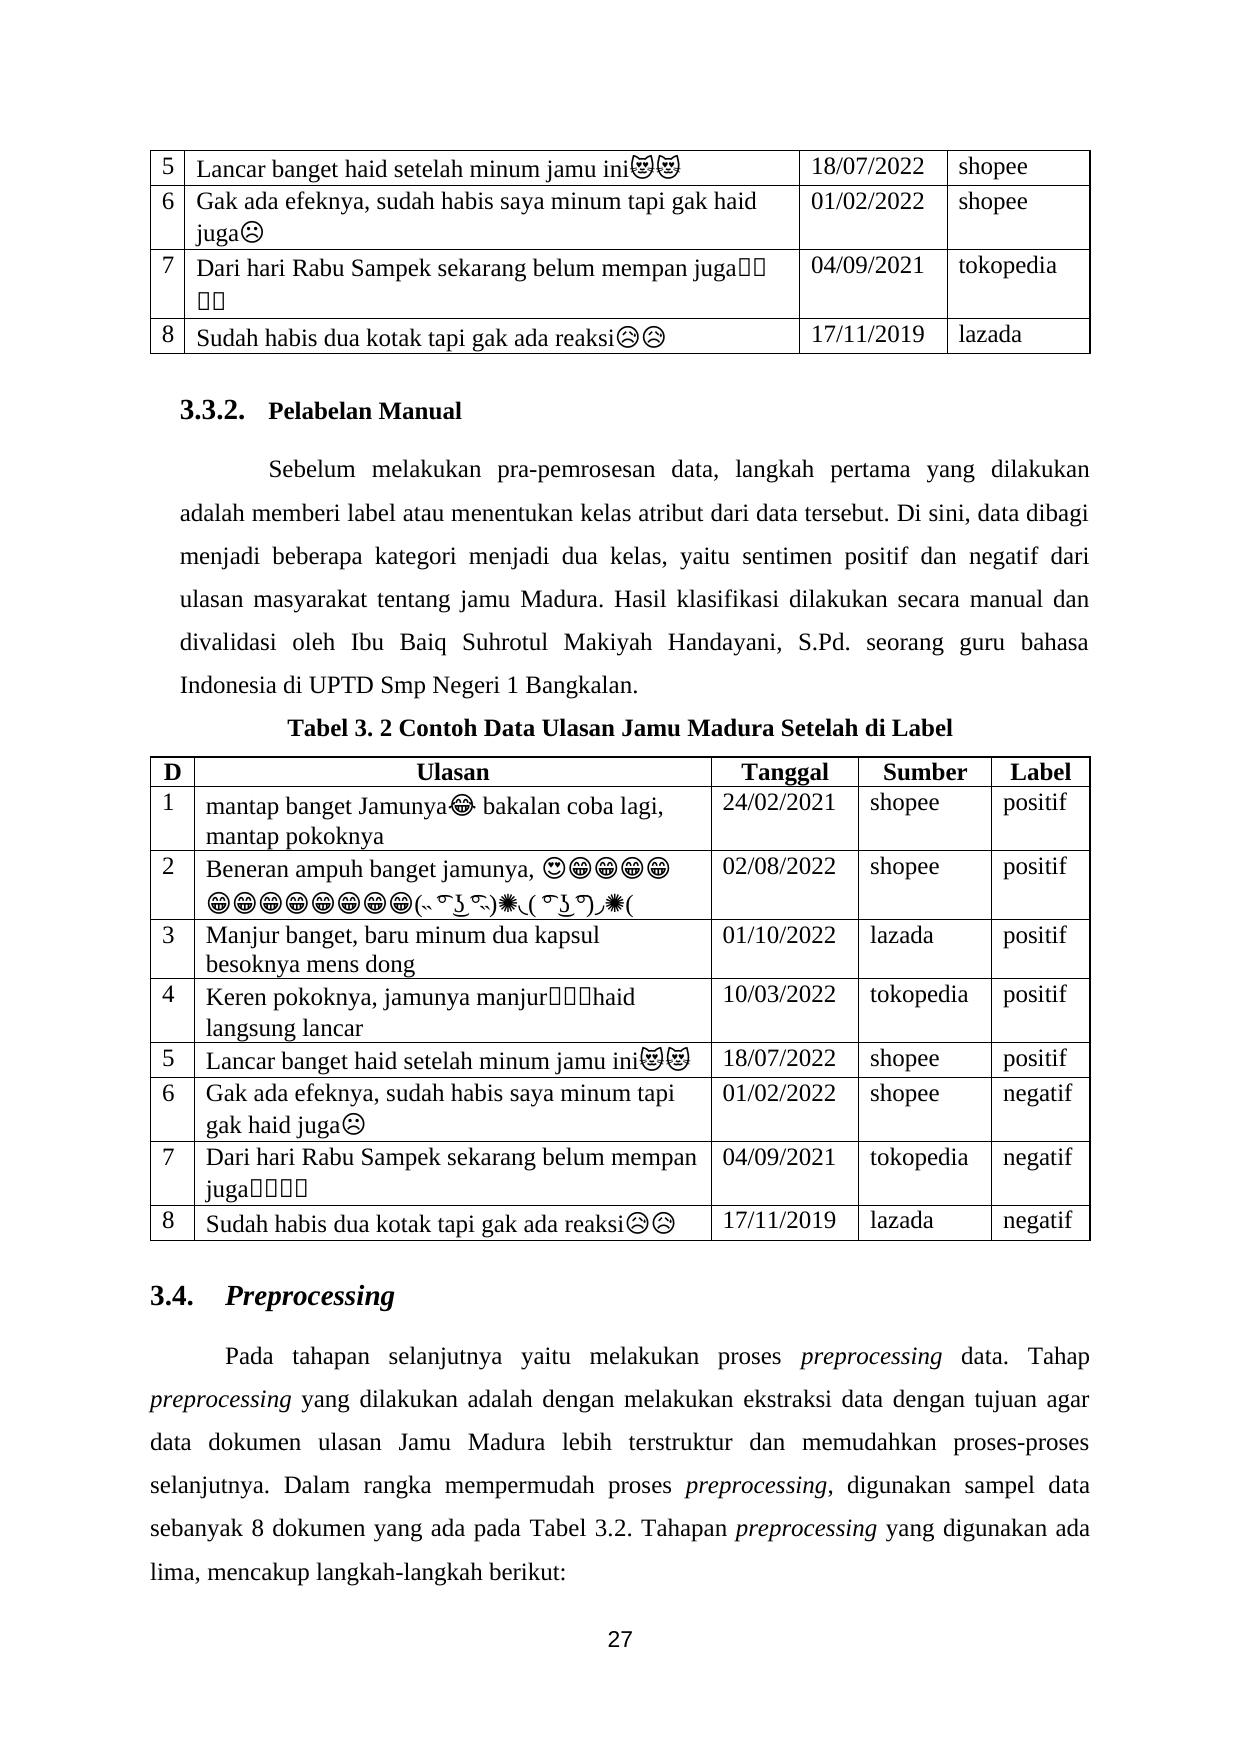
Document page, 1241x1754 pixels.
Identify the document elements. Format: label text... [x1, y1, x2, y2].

text Pada tahapan selanjutnya yaitu melakukan proses preprocessing data. Tahap preprocessing yang dilakukan adalah dengan melakukan ekstraksi data dengan tujuan agar data dokumen ulasan Jamu Madura lebih terstruktur dan memudahkan proses-proses selanjutnya. Dalam rangka mempermudah proses preprocessing, digunakan sampel data sebanyak 8 dokumen yang ada pada Tabel 3.2. Tahapan preprocessing yang digunakan ada lima, mencakup langkah-langkah berikut: [150, 1341, 1090, 1585]
text Sebelum melakukan pra-pemrosesan data, langkah pertama yang dilakukan adalah memberi label atau menentukan kelas atribut dari data tersebut. Di sini, data dibagi menjadi beberapa kategori menjadi dua kelas, yaitu sentimen positif dan negatif dari ulasan masyarakat tentang jamu Madura. Hasil klasifikasi dilakukan secara manual dan divalidasi oleh Ibu Baiq Suhrotul Makiyah Handayani, S.Pd. seorang guru bahasa Indonesia di UPTD Smp Negeri 1 Bangkalan. [179, 454, 1090, 699]
table_cell Keren pokoknya, jamunya manjur🥰🥰🥰haid langsung lancar [195, 979, 711, 1042]
table_cell tokopedia [859, 979, 991, 1042]
table_cell shopee [859, 787, 991, 850]
table_cell positif [992, 787, 1089, 850]
subtitle Pelabelan Manual [179, 392, 1090, 425]
table_cell 01/02/2022 [712, 1078, 858, 1141]
table_cell 8 [151, 1206, 194, 1239]
table_cell positif [992, 979, 1089, 1042]
table_cell 4 [151, 979, 194, 1042]
table_cell shopee [948, 186, 1089, 249]
table_cell Dari hari Rabu Sampek sekarang belum mempan juga🥺🥺🥺🥺 [185, 250, 799, 318]
table_cell lazada [859, 1206, 991, 1239]
table_cell 5 [151, 1043, 194, 1077]
table_header Ulasan [195, 758, 711, 786]
table_header Sumber [859, 758, 991, 786]
table_cell Dari hari Rabu Sampek sekarang belum mempan juga🥺🥺🥺🥺 [195, 1142, 711, 1204]
table_cell Sudah habis dua kotak tapi gak ada reaksi😥😥 [185, 319, 799, 353]
table_cell negatif [992, 1142, 1089, 1204]
table_cell lazada [948, 319, 1089, 353]
table_cell 2 [151, 851, 194, 919]
table_cell shopee [859, 1043, 991, 1077]
table_cell 04/09/2021 [712, 1142, 858, 1204]
table_cell shopee [859, 1078, 991, 1141]
table_cell shopee [859, 851, 991, 919]
table_cell Lancar banget haid setelah minum jamu ini😻😻 [185, 151, 799, 185]
table_cell 02/08/2022 [712, 851, 858, 919]
table_cell 1 [151, 787, 194, 850]
table_cell Gak ada efeknya, sudah habis saya minum tapi gak haid juga☹️🥺 [195, 1078, 711, 1141]
table_cell 5 [151, 151, 184, 185]
text Tabel 3. 2 Contoh Data Ulasan Jamu Madura Setelah di Label [150, 713, 1090, 742]
table_cell 6 [151, 1078, 194, 1141]
table_cell 01/10/2022 [712, 920, 858, 978]
table_cell 17/11/2019 [712, 1206, 858, 1239]
table_cell 8 [151, 319, 184, 353]
table_cell lazada [859, 920, 991, 978]
table_cell 7 [151, 250, 184, 318]
table_cell 3 [151, 920, 194, 978]
table_cell 24/02/2021 [712, 787, 858, 850]
table_cell Manjur banget, baru minum dua kapsul besoknya mens dong [195, 920, 711, 978]
table_header Label [992, 758, 1089, 786]
table_header Tanggal [712, 758, 858, 786]
table_cell Gak ada efeknya, sudah habis saya minum tapi gak haid juga☹️🥺 [185, 186, 799, 249]
table_cell tokopedia [948, 250, 1089, 318]
table_cell tokopedia [859, 1142, 991, 1204]
table_cell 01/02/2022 [800, 186, 947, 249]
table_cell Sudah habis dua kotak tapi gak ada reaksi😥😥 [195, 1206, 711, 1239]
table_cell 7 [151, 1142, 194, 1204]
table_cell mantap banget Jamunya😂 bakalan coba lagi, mantap pokoknya [195, 787, 711, 850]
table_cell positif [992, 1043, 1089, 1077]
table_cell 18/07/2022 [800, 151, 947, 185]
table_cell Lancar banget haid setelah minum jamu ini😻😻 [195, 1043, 711, 1077]
table_cell 18/07/2022 [712, 1043, 858, 1077]
table_cell positif [992, 851, 1089, 919]
table_header D [151, 758, 194, 786]
subtitle Preprocessing [150, 1278, 1090, 1312]
table_cell 04/09/2021 [800, 250, 947, 318]
table_cell negatif [992, 1206, 1089, 1239]
table_cell 17/11/2019 [800, 319, 947, 353]
table_cell shopee [948, 151, 1089, 185]
table_cell positif [992, 920, 1089, 978]
table_cell 10/03/2022 [712, 979, 858, 1042]
table_cell negatif [992, 1078, 1089, 1141]
table_cell Beneran ampuh banget jamunya, 🥰🥰🥰🥰😍🙂🙂🙂🙂🙂🙂🙂😁😁😁😁😁😁😁😁😁😁😁😁(˵ ͡° ͜ʖ ͡°˵)✺◟( ͡° ͜ʖ ͡°)◞✺( [195, 851, 711, 919]
table_cell 6 [151, 186, 184, 249]
